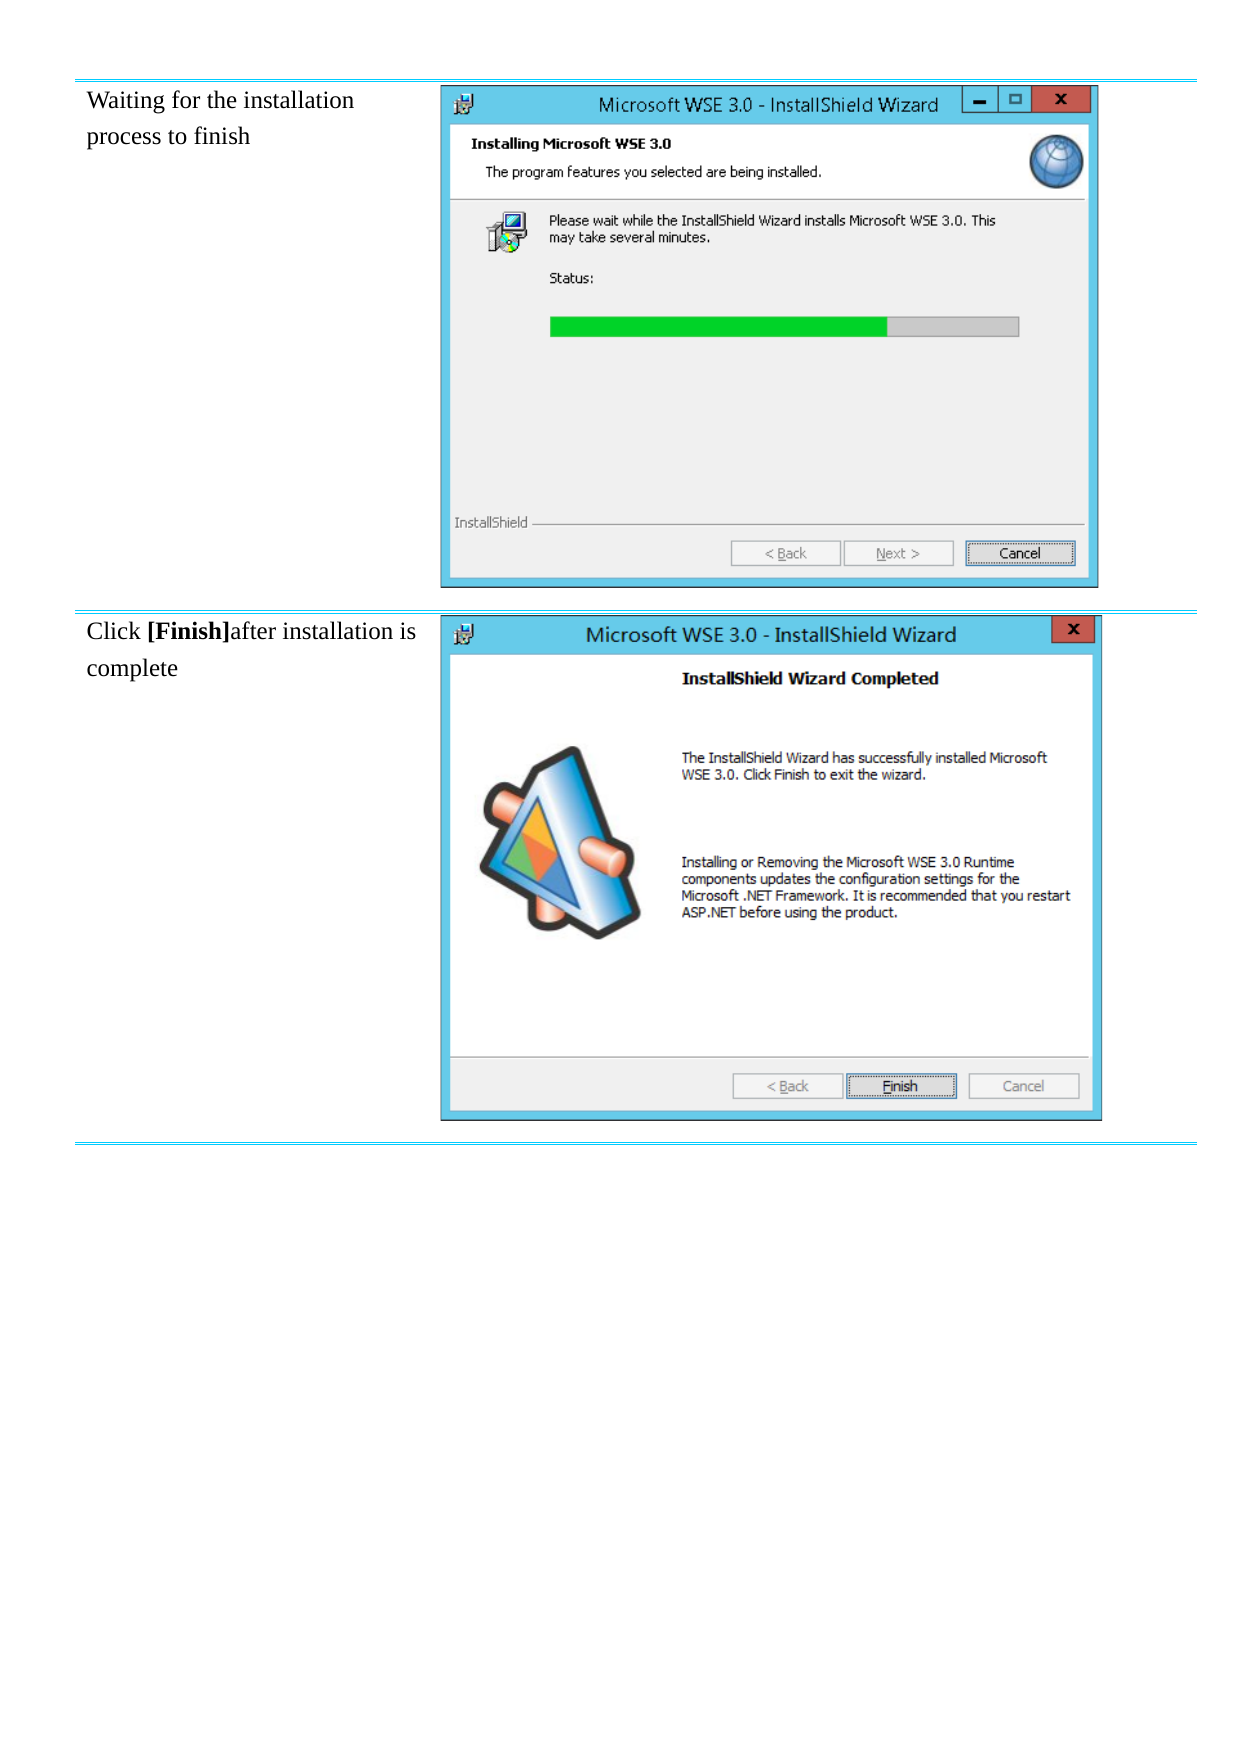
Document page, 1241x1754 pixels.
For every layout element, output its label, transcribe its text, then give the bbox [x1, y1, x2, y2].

table_cell Click [Finish]after installation is complete [75, 614, 429, 1142]
table_cell Waiting for the installation process to finish [75, 82, 429, 610]
picture [440, 85, 1099, 588]
table_cell [429, 82, 1197, 610]
table_cell [429, 614, 1197, 1142]
picture [440, 615, 1103, 1121]
